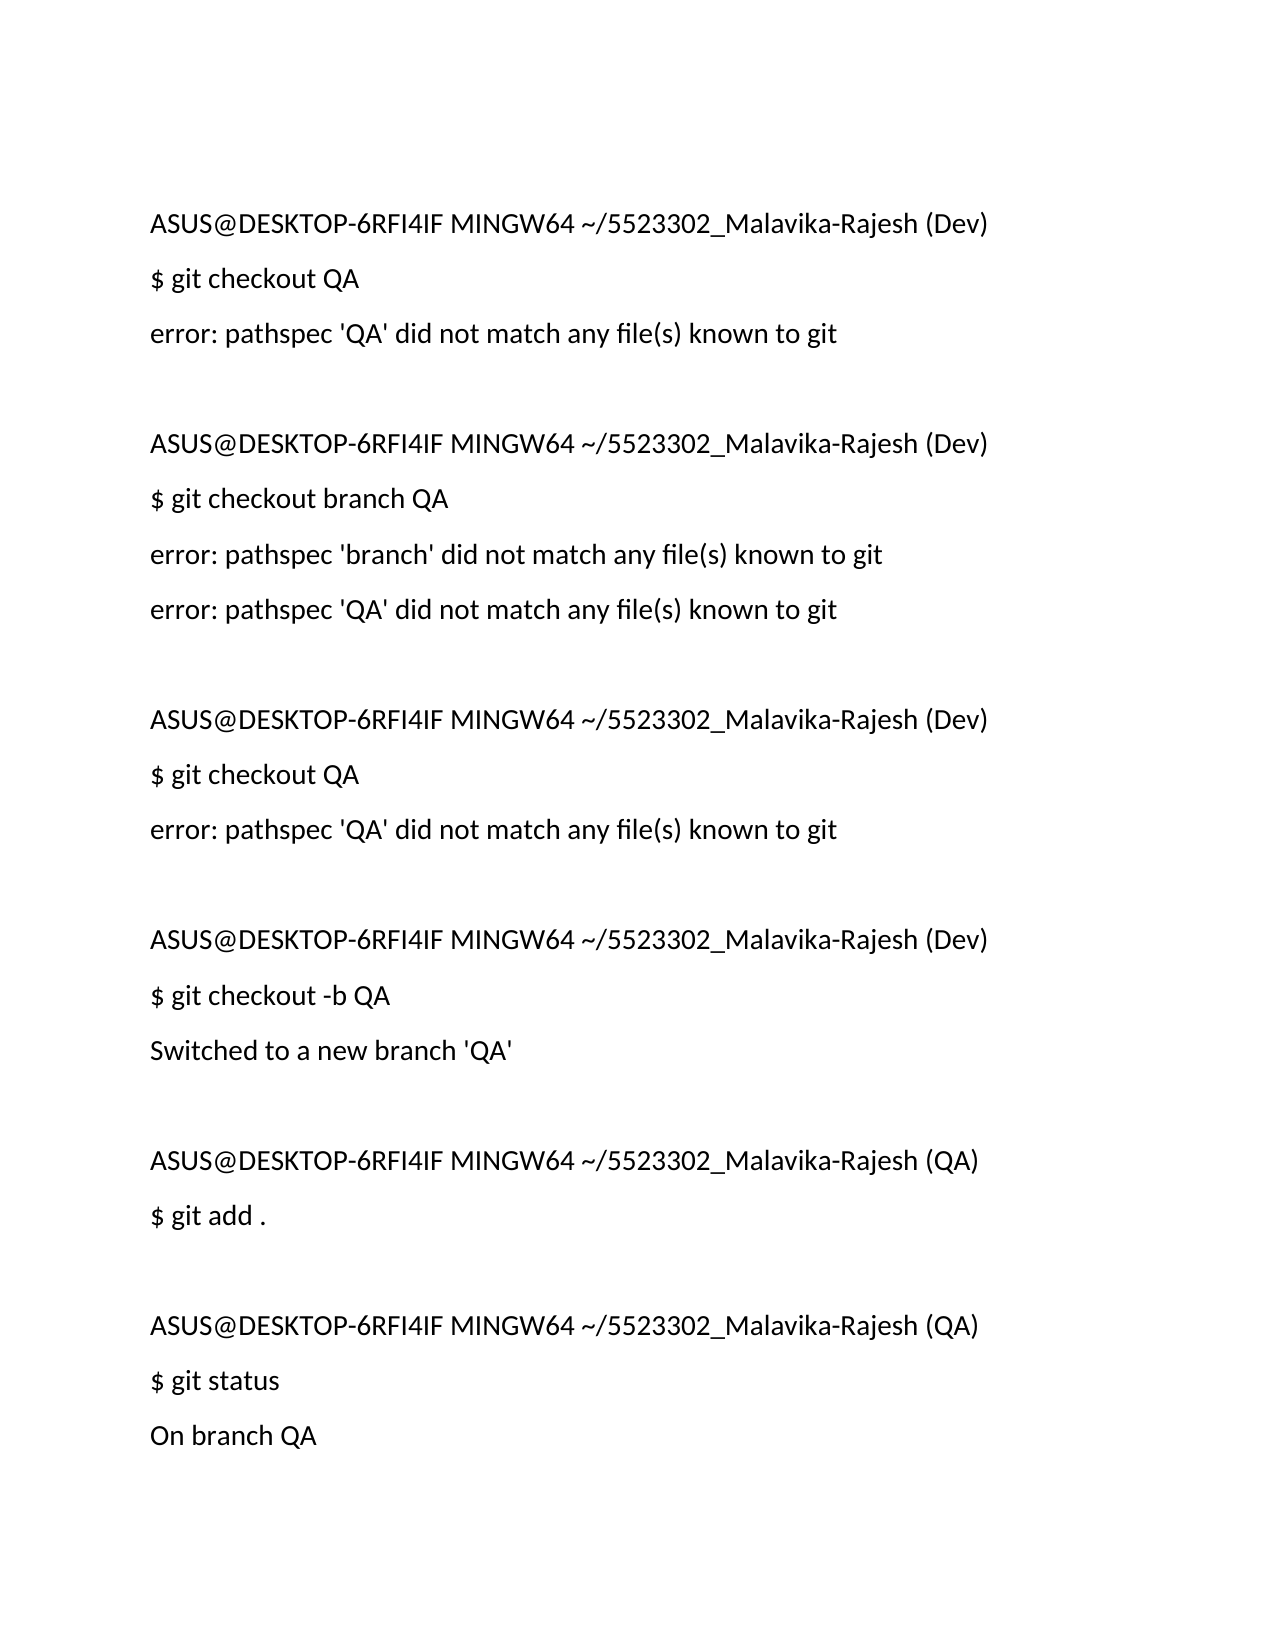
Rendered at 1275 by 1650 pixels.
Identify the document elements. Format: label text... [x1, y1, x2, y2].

text On branch QA [150, 1417, 1125, 1453]
text $ git checkout branch QA [150, 481, 1125, 516]
text error: pathspec 'QA' did not match any file(s) known to git [150, 811, 1125, 847]
text $ git status [150, 1362, 1125, 1398]
text $ git checkout QA [150, 756, 1125, 792]
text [150, 1307, 1125, 1343]
text Switched to a new branch 'QA' [150, 1032, 1125, 1067]
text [150, 1142, 1125, 1177]
text $ git checkout QA [150, 260, 1125, 296]
text ASUS@DESKTOP-6RFI4IF MINGW64 ~/5523302_Malavika-Rajesh (Dev) [150, 701, 1125, 737]
text ASUS@DESKTOP-6RFI4IF MINGW64 ~/5523302_Malavika-Rajesh (Dev) [150, 426, 1125, 461]
text ASUS@DESKTOP-6RFI4IF MINGW64 ~/5523302_Malavika-Rajesh (Dev) [150, 921, 1125, 957]
text error: pathspec 'QA' did not match any file(s) known to git [150, 315, 1125, 351]
text error: pathspec 'QA' did not match any file(s) known to git [150, 591, 1125, 626]
text $ git add . [150, 1197, 1125, 1233]
text ASUS@DESKTOP-6RFI4IF MINGW64 ~/5523302_Malavika-Rajesh (Dev) [150, 205, 1125, 241]
text error: pathspec 'branch' did not match any file(s) known to git [150, 536, 1125, 571]
text $ git checkout -b QA [150, 977, 1125, 1012]
